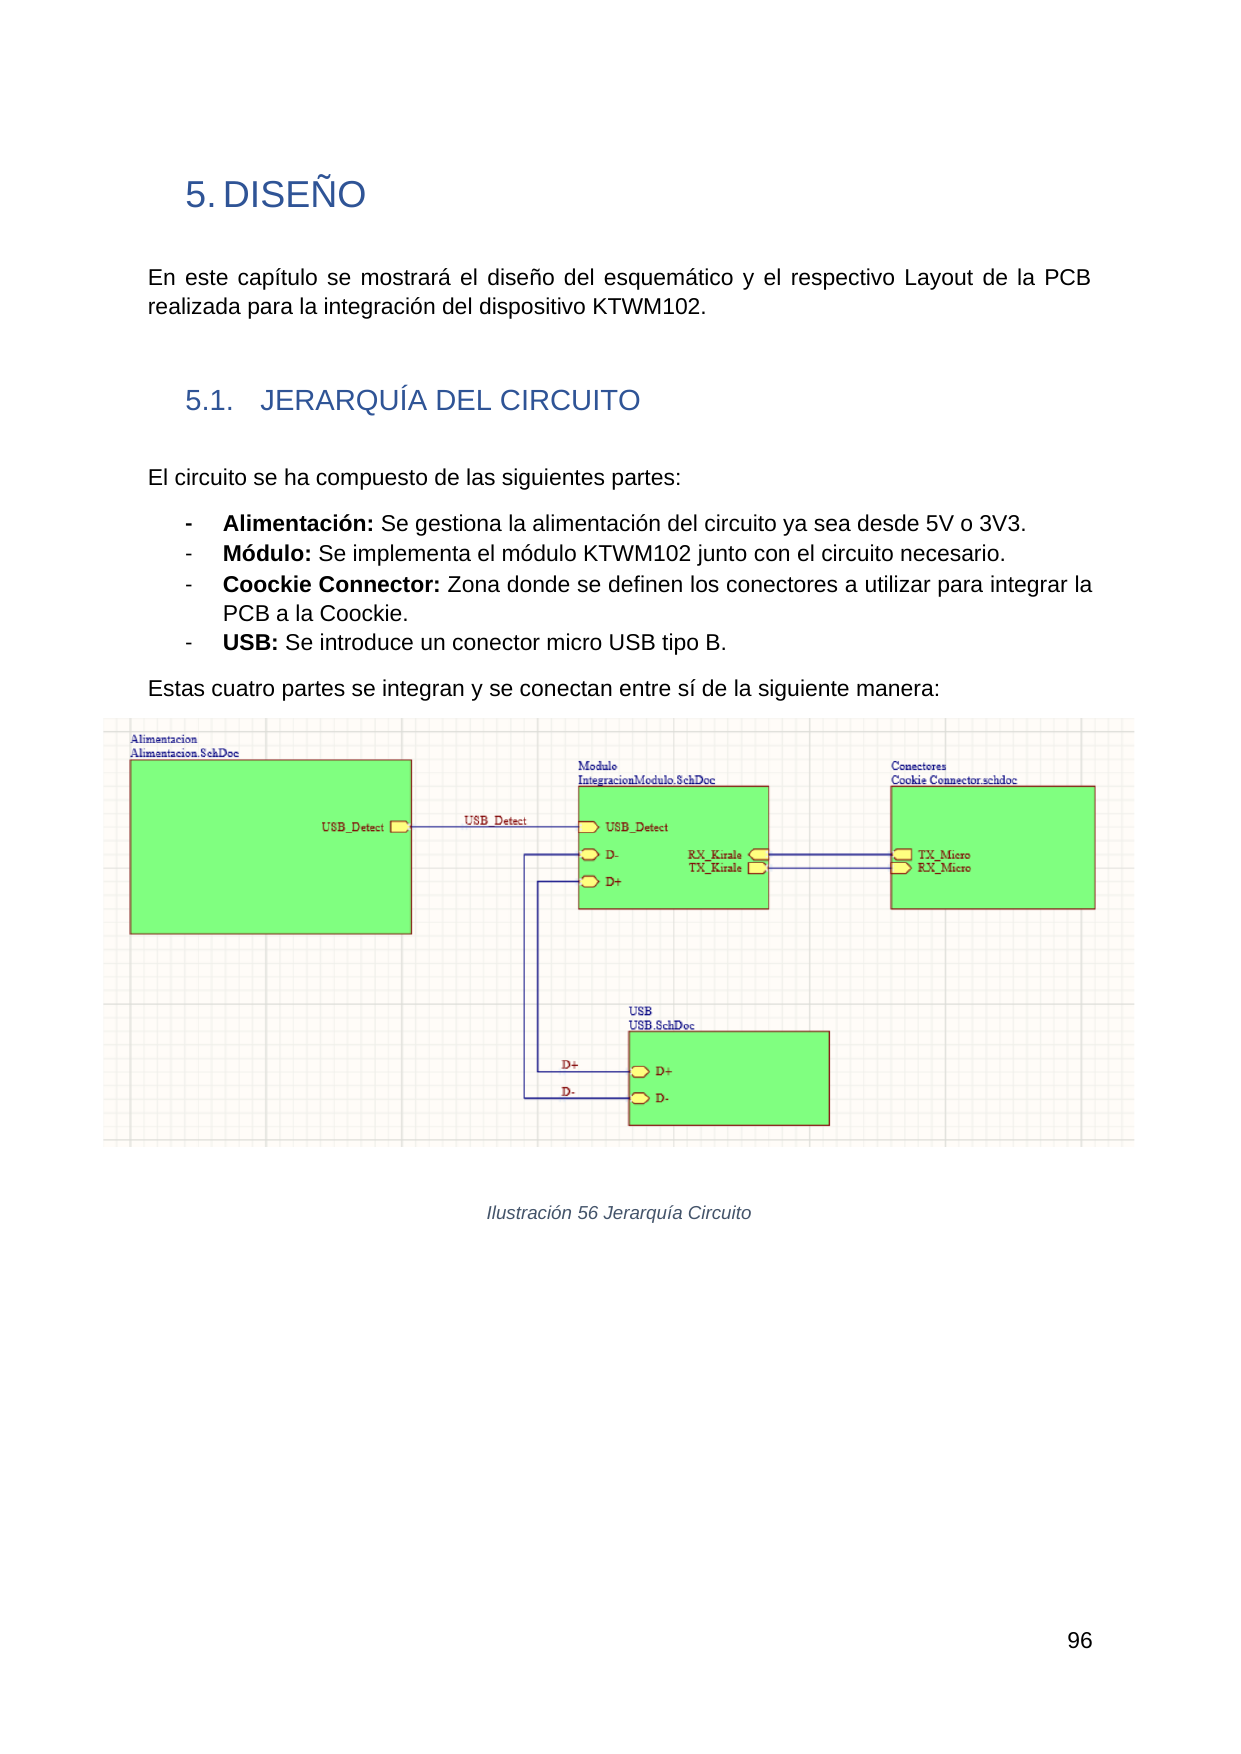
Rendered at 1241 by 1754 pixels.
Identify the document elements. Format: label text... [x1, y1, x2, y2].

text En este capítulo se mostrará el diseño del esquemático y el respectivo Layout de la PCB realizada para la integración del dispositivo KTWM102. [148, 264, 1092, 319]
text El circuito se ha compuesto de las siguientes partes: [148, 464, 1092, 491]
picture [103, 718, 1133, 1147]
list Coockie Connector: Zona donde se definen los conectores a utilizar para integrar la PCB a la Coockie. [185, 570, 1092, 626]
list Módulo: Se implementa el módulo KTWM102 junto con el circuito necesario. [185, 539, 1092, 568]
text Estas cuatro partes se integran y se conectan entre sí de la siguiente manera: [148, 675, 1092, 702]
list Alimentación: Se gestiona la alimentación del circuito ya sea desde 5V o 3V3. [185, 509, 1092, 537]
subtitle DISEÑO [185, 173, 1092, 216]
subtitle JERARQUÍA DEL CIRCUITO [185, 383, 1092, 417]
list USB: Se introduce un conector micro USB tipo B. [185, 628, 1092, 656]
